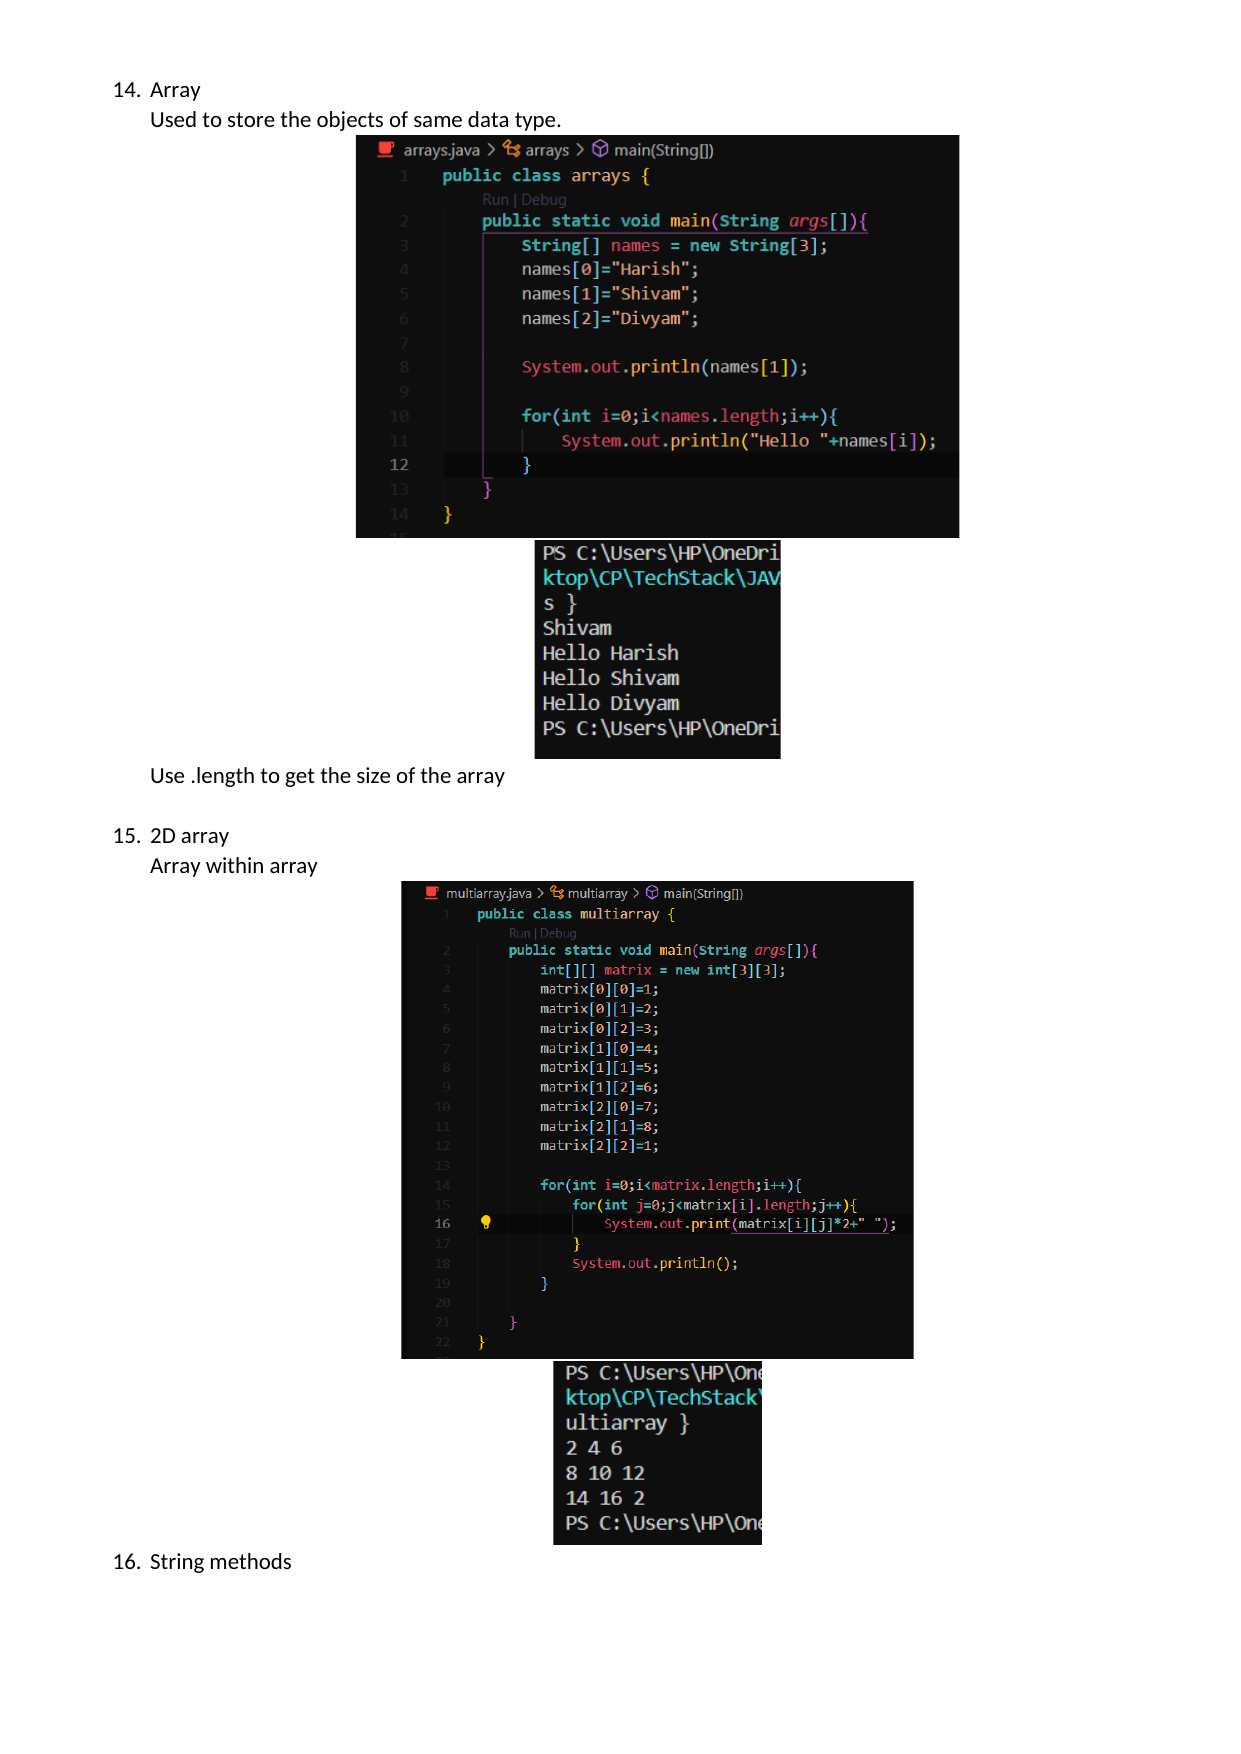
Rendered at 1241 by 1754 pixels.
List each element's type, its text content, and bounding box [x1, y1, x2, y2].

text Used to store the objects of same data type. [150, 105, 1165, 133]
list 2D array [112, 821, 1165, 849]
picture [534, 540, 781, 759]
list Array [112, 75, 1165, 103]
list String methods [112, 1547, 1165, 1575]
text Use .length to get the size of the array [150, 761, 1165, 789]
picture [401, 881, 914, 1359]
picture [553, 1361, 762, 1545]
picture [355, 135, 960, 538]
text Array within array [150, 852, 1165, 880]
